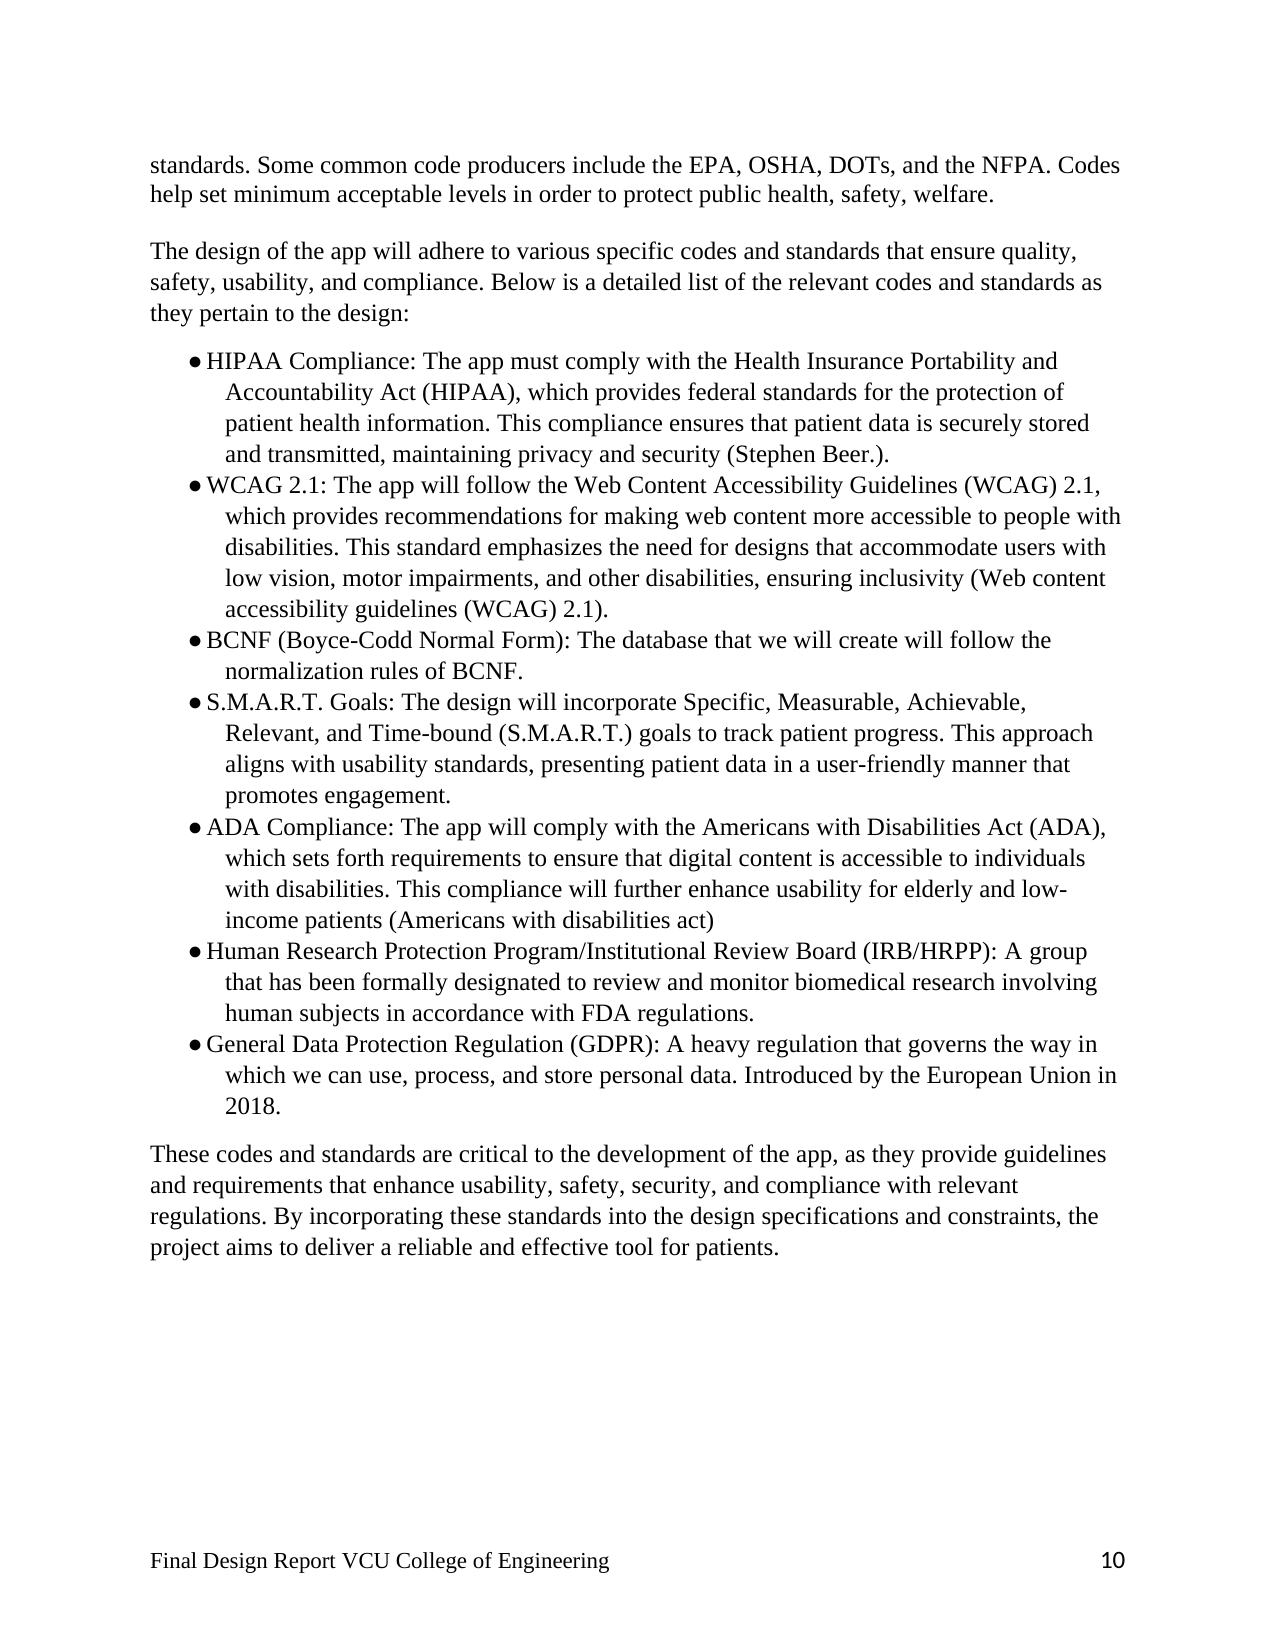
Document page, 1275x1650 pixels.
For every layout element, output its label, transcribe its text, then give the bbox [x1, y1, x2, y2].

list Human Research Protection Program/Institutional Review Board (IRB/HRPP): A group that has been formally designated to review and monitor biomedical research involving human subjects in accordance with FDA regulations. [187, 936, 1125, 1027]
list HIPAA Compliance: The app must comply with the Health Insurance Portability and Accountability Act (HIPAA), which provides federal standards for the protection of patient health information. This compliance ensures that patient data is securely stored and transmitted, maintaining privacy and security (Stephen Beer.). [187, 346, 1125, 468]
list S.M.A.R.T. Goals: The design will incorporate Specific, Measurable, Achievable, Relevant, and Time-bound (S.M.A.R.T.) goals to track patient progress. This approach aligns with usability standards, presenting patient data in a user-friendly manner that promotes engagement. [187, 687, 1125, 809]
text The design of the app will adhere to various specific codes and standards that ensure quality, safety, usability, and compliance. Below is a detailed list of the relevant codes and standards as they pertain to the design: [150, 236, 1125, 327]
list BCNF (Boyce-Codd Normal Form): The database that we will create will follow the normalization rules of BCNF. [187, 625, 1125, 685]
list ADA Compliance: The app will comply with the Americans with Disabilities Act (ADA), which sets forth requirements to ensure that digital content is accessible to individuals with disabilities. This compliance will further enhance usability for elderly and low-income patients (Americans with disabilities act) [187, 812, 1125, 933]
list General Data Protection Regulation (GDPR): A heavy regulation that governs the way in which we can use, process, and store personal data. Introduced by the European Union in 2018. [187, 1029, 1125, 1120]
list WCAG 2.1: The app will follow the Web Content Accessibility Guidelines (WCAG) 2.1, which provides recommendations for making web content more accessible to people with disabilities. This standard emphasizes the need for designs that accommodate users with low vision, motor impairments, and other disabilities, ensuring inclusivity (Web content accessibility guidelines (WCAG) 2.1). [187, 470, 1125, 623]
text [150, 150, 1125, 207]
text These codes and standards are critical to the development of the app, as they provide guidelines and requirements that enhance usability, safety, security, and compliance with relevant regulations. By incorporating these standards into the design specifications and constraints, the project aims to deliver a reliable and effective tool for patients. [150, 1139, 1125, 1261]
